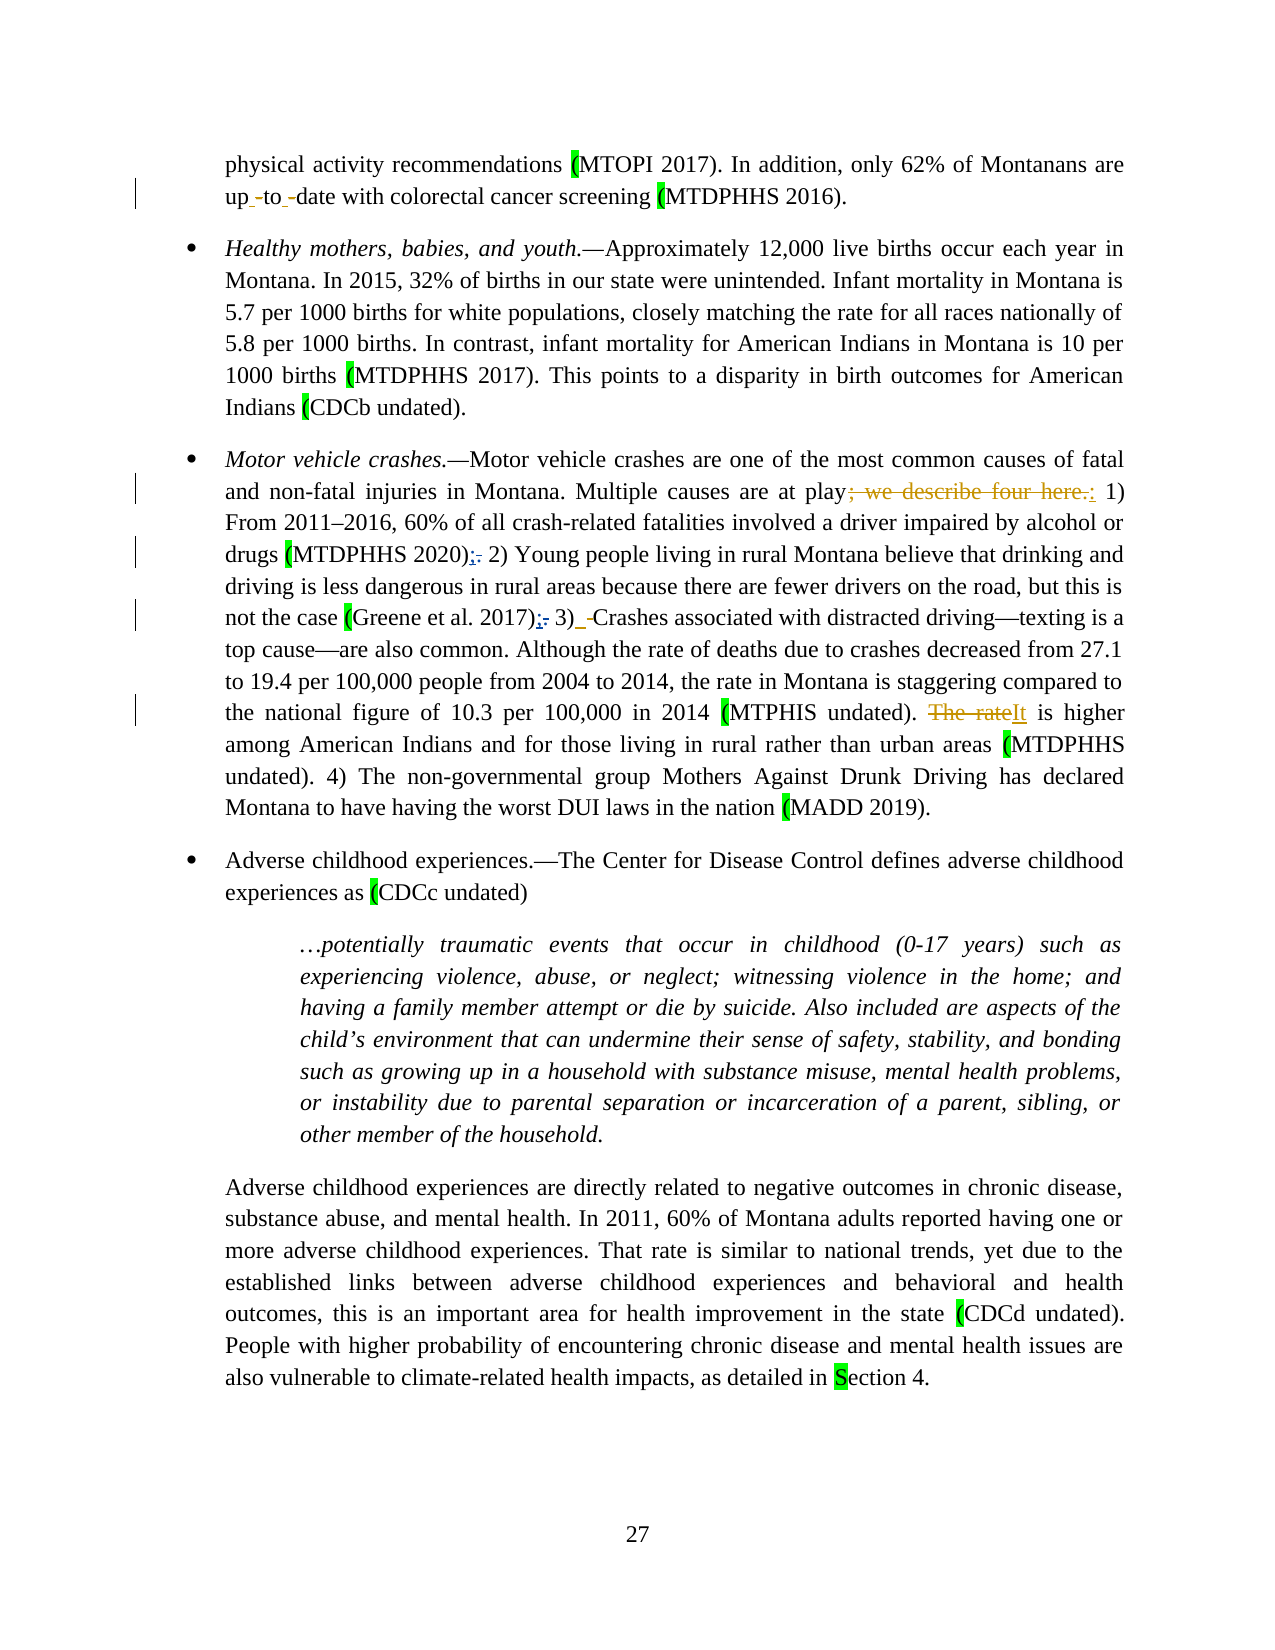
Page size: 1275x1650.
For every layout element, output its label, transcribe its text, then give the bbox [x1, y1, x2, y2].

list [187, 150, 1125, 209]
list Adverse childhood experiences.—The Center for Disease Control defines adverse childhood experiences as (CDCc undated) [187, 846, 1125, 905]
list Adverse childhood experiences are directly related to negative outcomes in chronic disease, substance abuse, and mental health. In 2011, 60% of Montana adults reported having one or more adverse childhood experiences. That rate is similar to national trends, yet due to the established links between adverse childhood experiences and behavioral and health outcomes, this is an important area for health improvement in the state (CDCd undated). People with higher probability of encountering chronic disease and mental health issues are also vulnerable to climate-related health impacts, as detailed in Section 4. [225, 1172, 1125, 1390]
list …potentially traumatic events that occur in childhood (0-17 years) such as experiencing violence, abuse, or neglect; witnessing violence in the home; and having a family member attempt or die by suicide. Also included are aspects of the child’s environment that can undermine their sense of safety, stability, and bonding such as growing up in a household with substance misuse, mental health problems, or instability due to parental separation or incarceration of a parent, sibling, or other member of the household. [300, 930, 1125, 1148]
list Motor vehicle crashes.—Motor vehicle crashes are one of the most common causes of fatal and non-fatal injuries in Montana. Multiple causes are at play 1) From 2011–2016, 60% of all crash-related fatalities involved a driver impaired by alcohol or drugs (MTDPHHS 2020) 2) Young people living in rural Montana believe that drinking and driving is less dangerous in rural areas because there are fewer drivers on the road, but this is not the case (Greene et al. 2017) 3)Crashes associated with distracted driving—texting is a top cause—are also common. Although the rate of deaths due to crashes decreased from 27.1 to 19.4 per 100,000 people from 2004 to 2014, the rate in Montana is staggering compared to the national figure of 10.3 per 100,000 in 2014 (MTPHIS undated). is higher among American Indians and for those living in rural rather than urban areas (MTDPHHS undated). 4) The non-governmental group Mothers Against Drunk Driving has declared Montana to have having the worst DUI laws in the nation (MADD 2019). [187, 445, 1125, 821]
list Healthy mothers, babies, and youth.—Approximately 12,000 live births occur each year in Montana. In 2015, 32% of births in our state were unintended. Infant mortality in Montana is 5.7 per 1000 births for white populations, closely matching the rate for all races nationally of 5.8 per 1000 births. In contrast, infant mortality for American Indians in Montana is 10 per 1000 births (MTDPHHS 2017). This points to a disparity in birth outcomes for American Indians (CDCb undated). [187, 234, 1125, 420]
